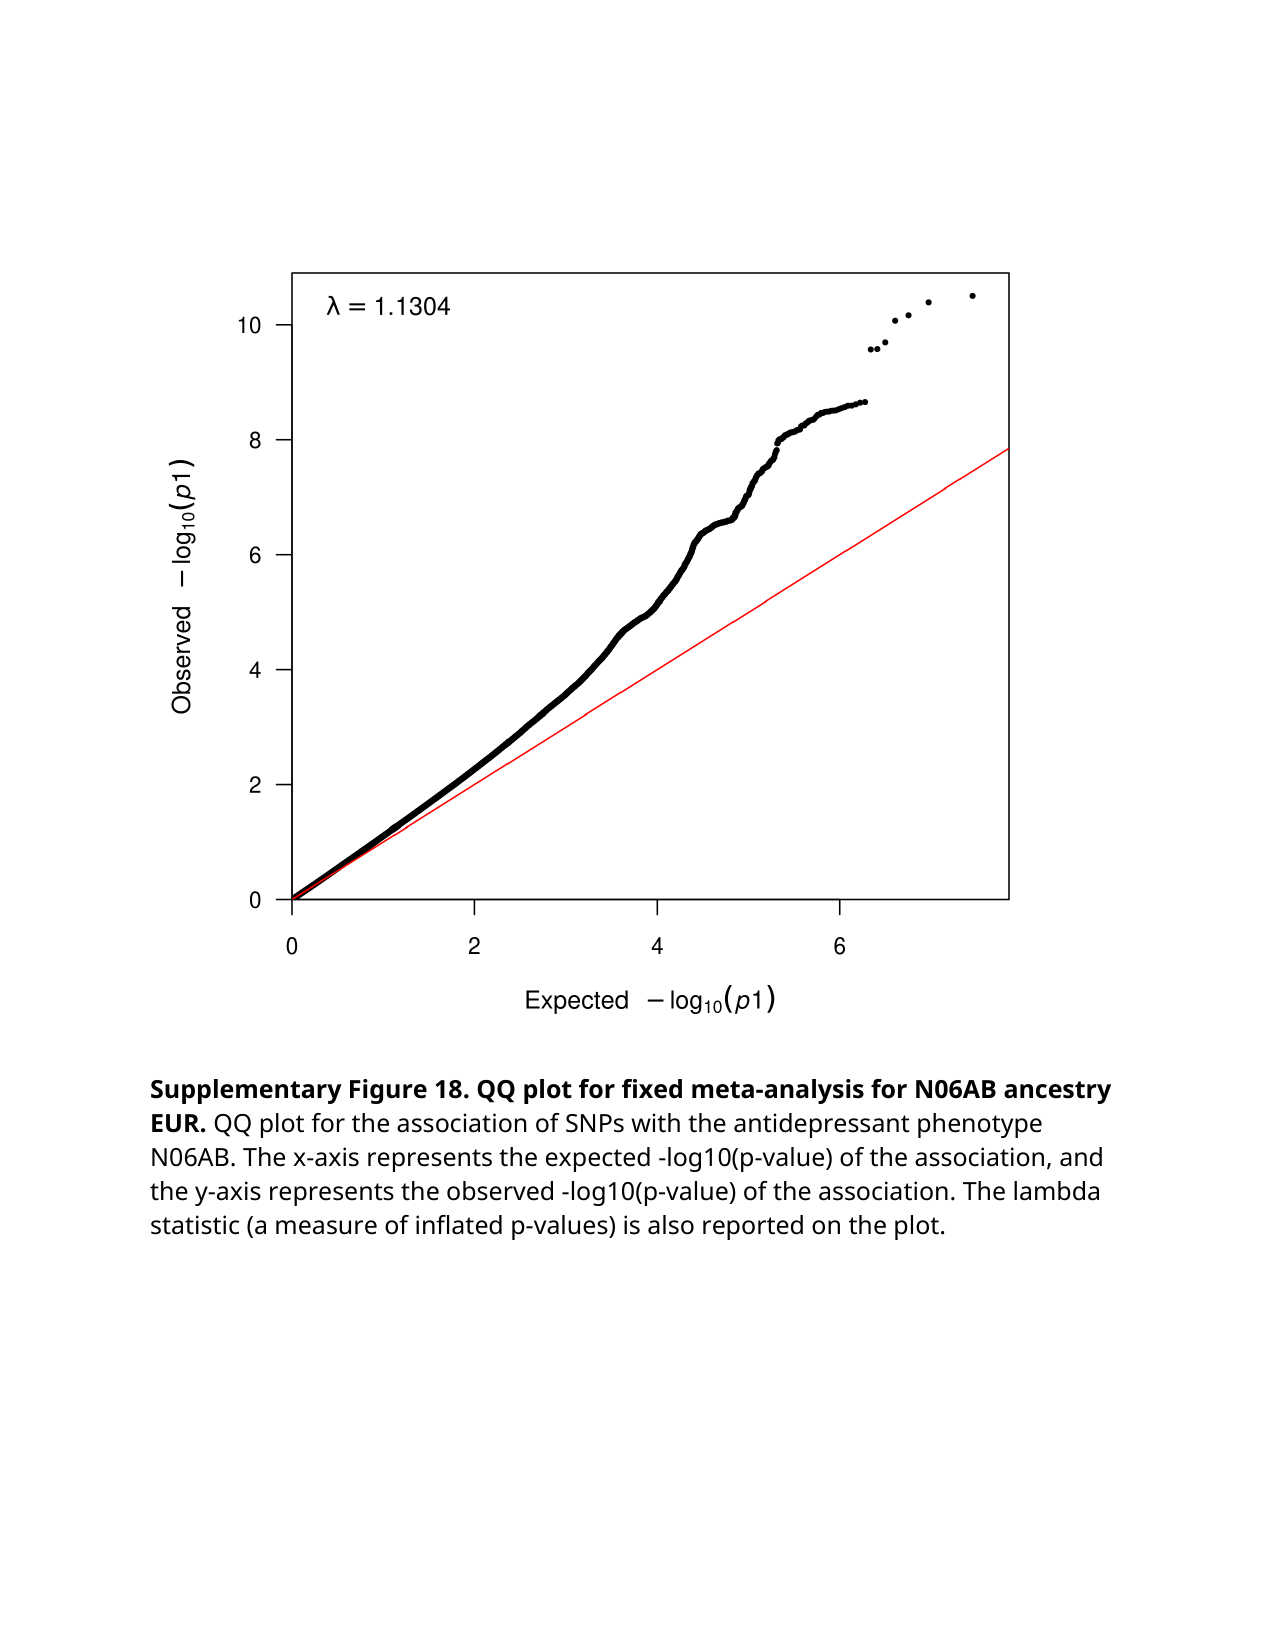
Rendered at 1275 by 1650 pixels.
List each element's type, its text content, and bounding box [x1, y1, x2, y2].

picture [168, 150, 1072, 1053]
text Supplementary Figure 18. QQ plot for fixed meta-analysis for N06AB ancestry EUR. QQ plot for the association of SNPs with the antidepressant phenotype N06AB. The x-axis represents the expected -log10(p-value) of the association, and the y-axis represents the observed -log10(p-value) of the association. The lambda statistic (a measure of inflated p-values) is also reported on the plot. [150, 1072, 1125, 1242]
